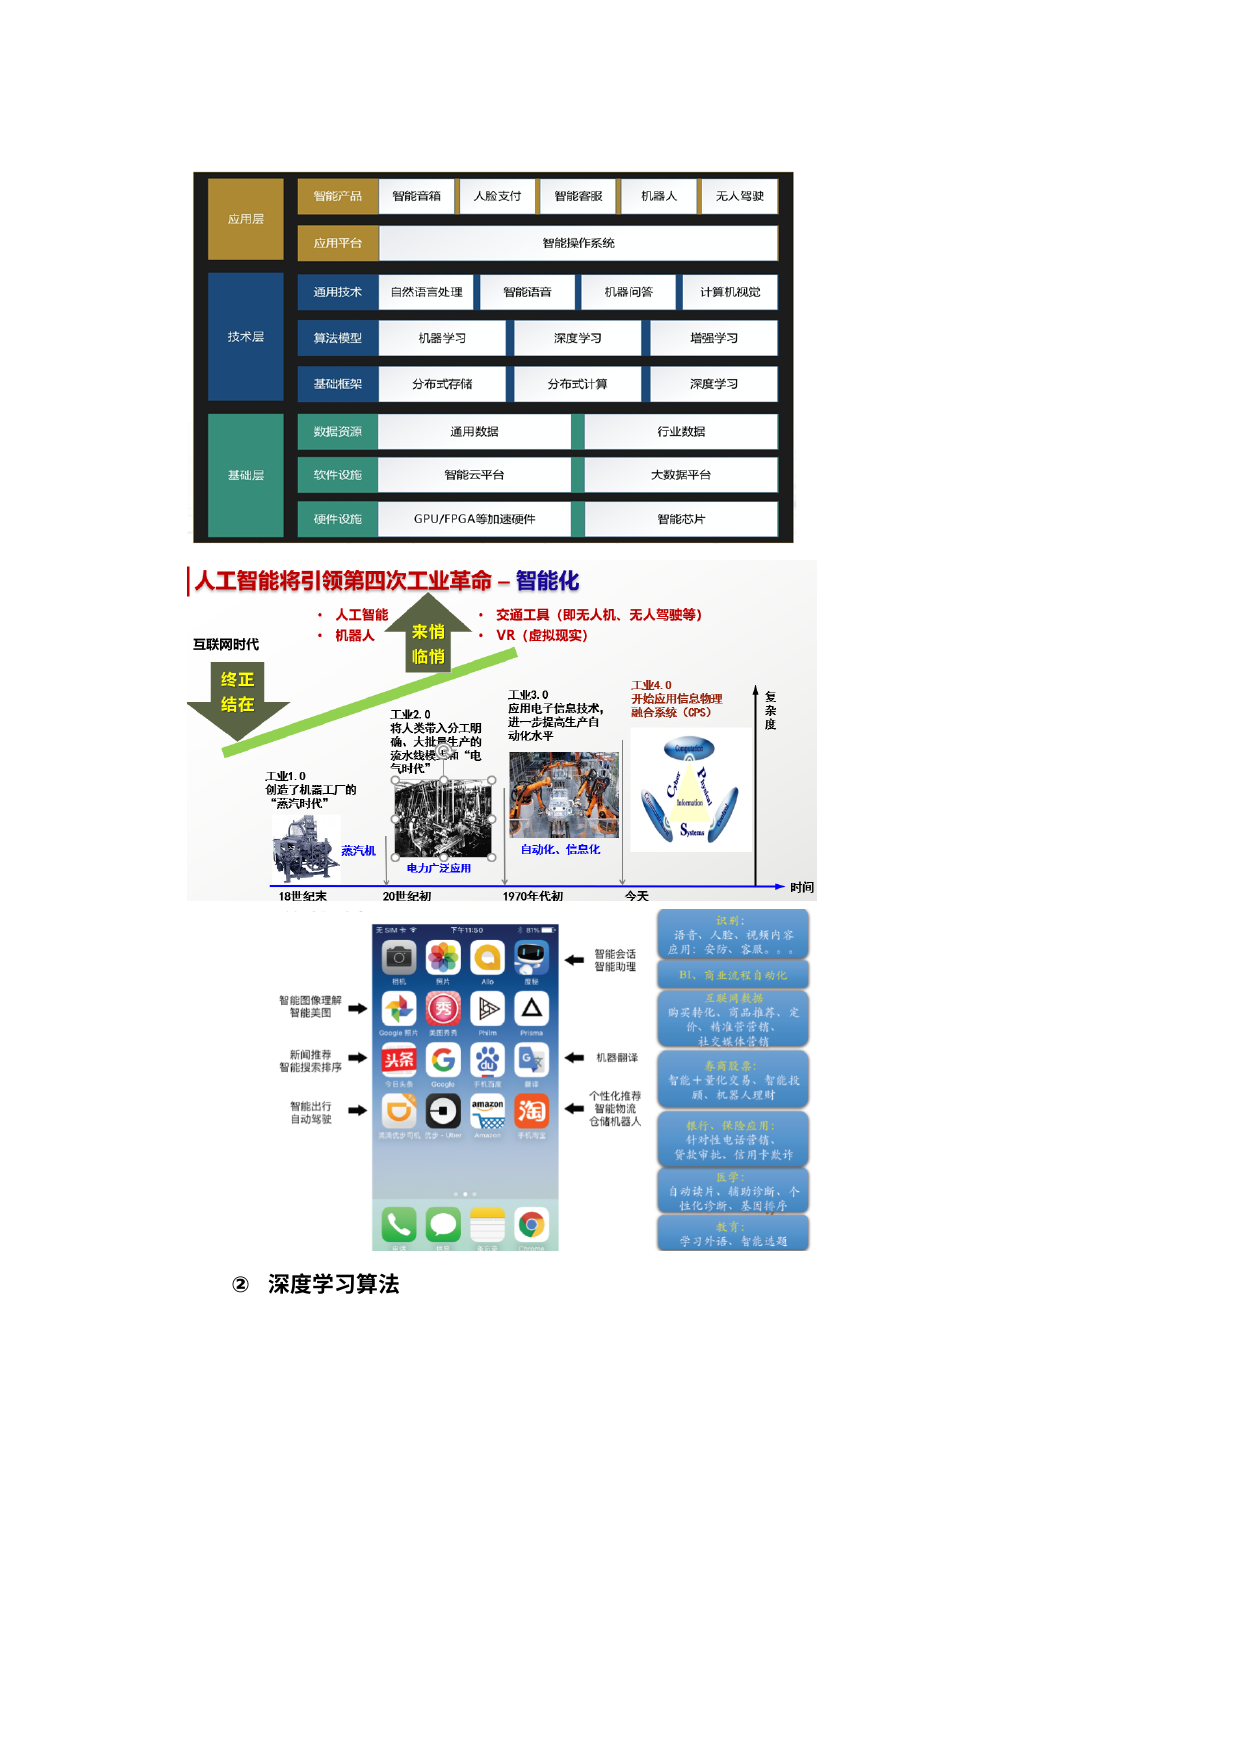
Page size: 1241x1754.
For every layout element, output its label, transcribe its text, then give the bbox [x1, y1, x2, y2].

picture [187, 560, 817, 901]
list 深度学习算法 [231, 1267, 1053, 1299]
picture [275, 909, 812, 1251]
picture [187, 168, 797, 546]
